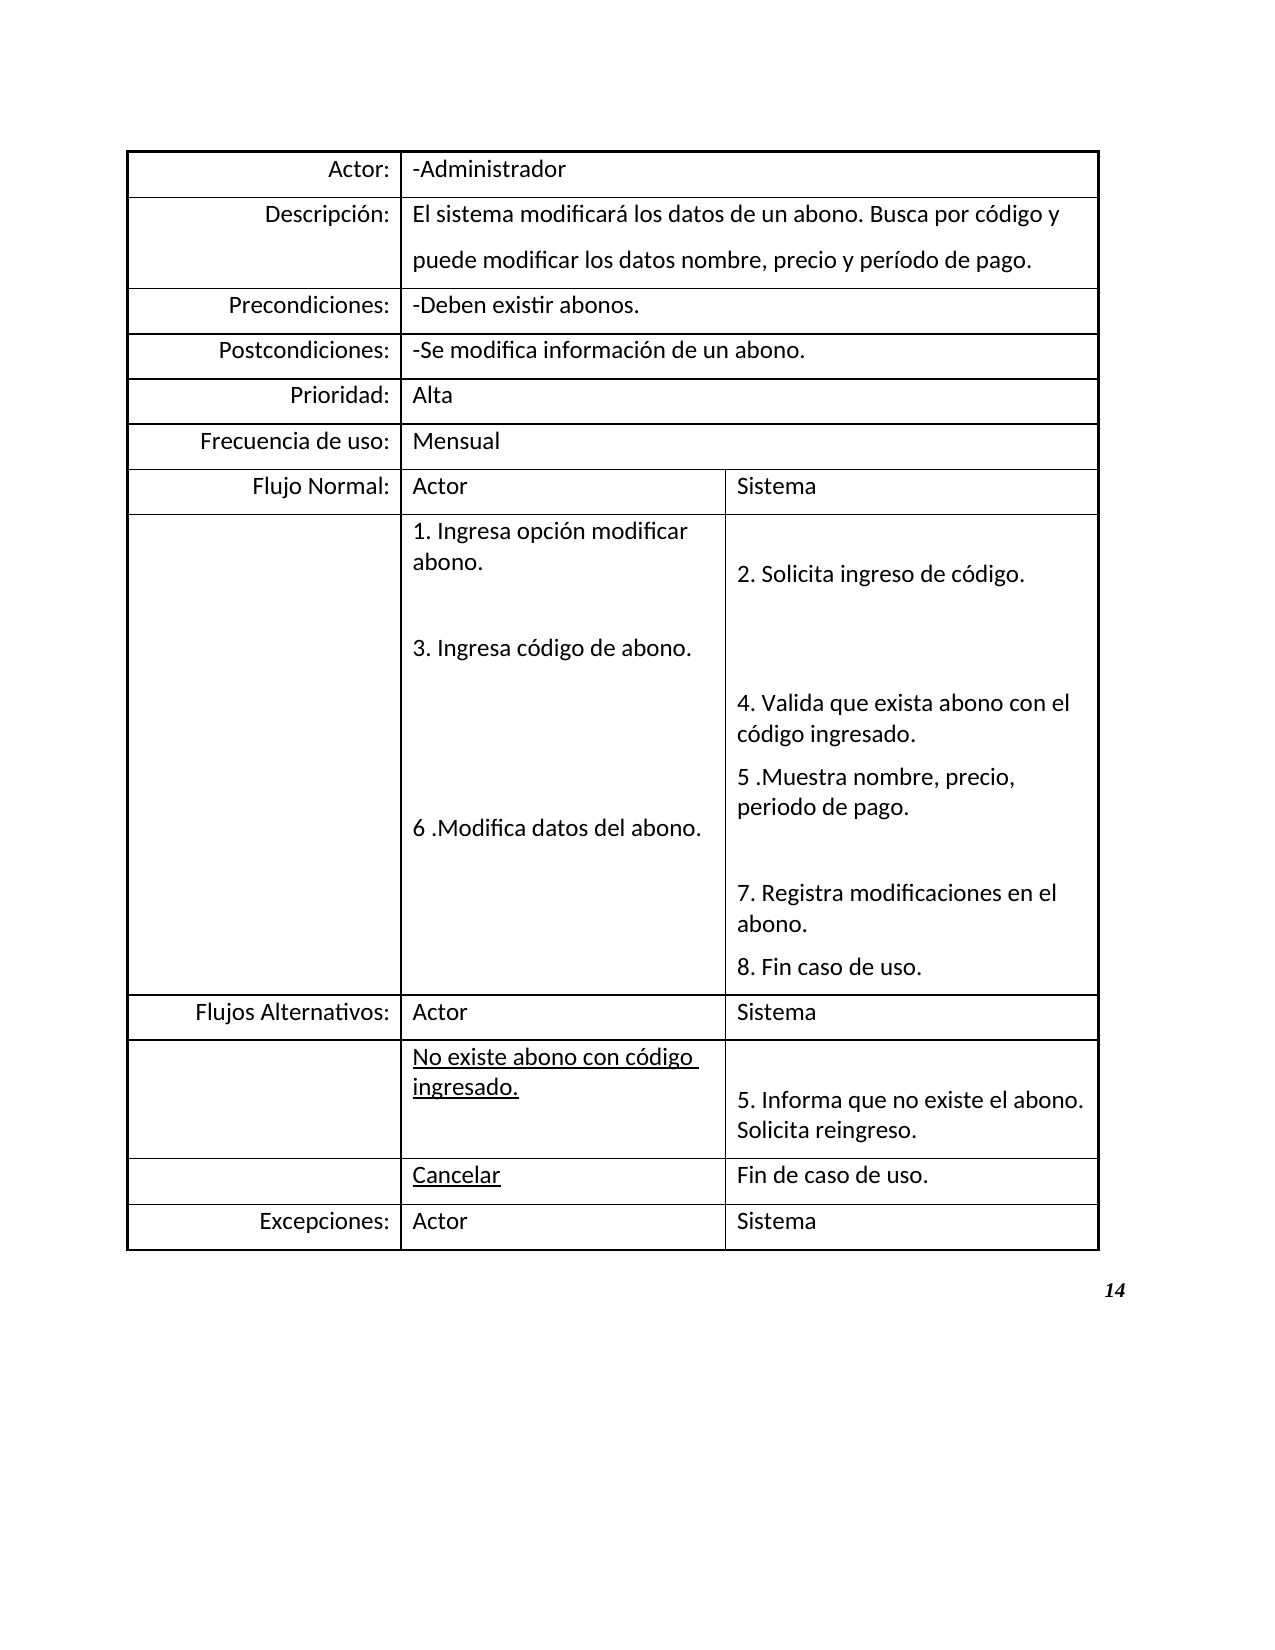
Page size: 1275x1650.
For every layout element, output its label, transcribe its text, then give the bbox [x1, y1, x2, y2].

table_cell No existe abono con código ingresado. [402, 1041, 725, 1157]
table_cell Precondiciones: [129, 289, 400, 333]
table_cell 5. Informa que no existe el abono. Solicita reingreso. [726, 1041, 1097, 1157]
table_cell Cancelar [402, 1159, 725, 1204]
table_cell [129, 1159, 400, 1204]
table_cell [129, 515, 400, 994]
table_cell Flujo Normal: [129, 470, 400, 514]
table_cell Excepciones: [129, 1205, 400, 1249]
table_cell Actor [402, 1205, 725, 1249]
table_cell 1. Ingresa opción modificar abono. 3. Ingresa código de abono. 6 .Modifica datos del abono. [402, 515, 725, 994]
table_cell Frecuencia de uso: [129, 425, 400, 468]
table_cell Actor [402, 996, 725, 1039]
table_cell Alta [402, 380, 1097, 423]
table_cell Sistema [726, 996, 1097, 1039]
table_cell -Deben existir abonos. [402, 289, 1097, 333]
table_cell Actor [402, 470, 725, 514]
table_cell Prioridad: [129, 380, 400, 423]
table_cell Sistema [726, 1205, 1097, 1249]
table_cell Descripción: [129, 198, 400, 288]
table_cell Sistema [726, 470, 1097, 514]
table_cell Postcondiciones: [129, 335, 400, 378]
table_cell -Se modifica información de un abono. [402, 335, 1097, 378]
table_cell Flujos Alternativos: [129, 996, 400, 1039]
table_cell [129, 1041, 400, 1157]
table_cell El sistema modificará los datos de un abono. Busca por código y puede modificar los datos nombre, precio y período de pago. [402, 198, 1097, 288]
table_header -Administrador [402, 153, 1097, 197]
table_cell 2. Solicita ingreso de código. 4. Valida que exista abono con el código ingresado. 5 .Muestra nombre, precio, periodo de pago. 7. Registra modificaciones en el abono. 8. Fin caso de uso. [726, 515, 1097, 994]
table_header Actor: [129, 153, 400, 197]
table_cell Mensual [402, 425, 1097, 468]
table_cell Fin de caso de uso. [726, 1159, 1097, 1204]
